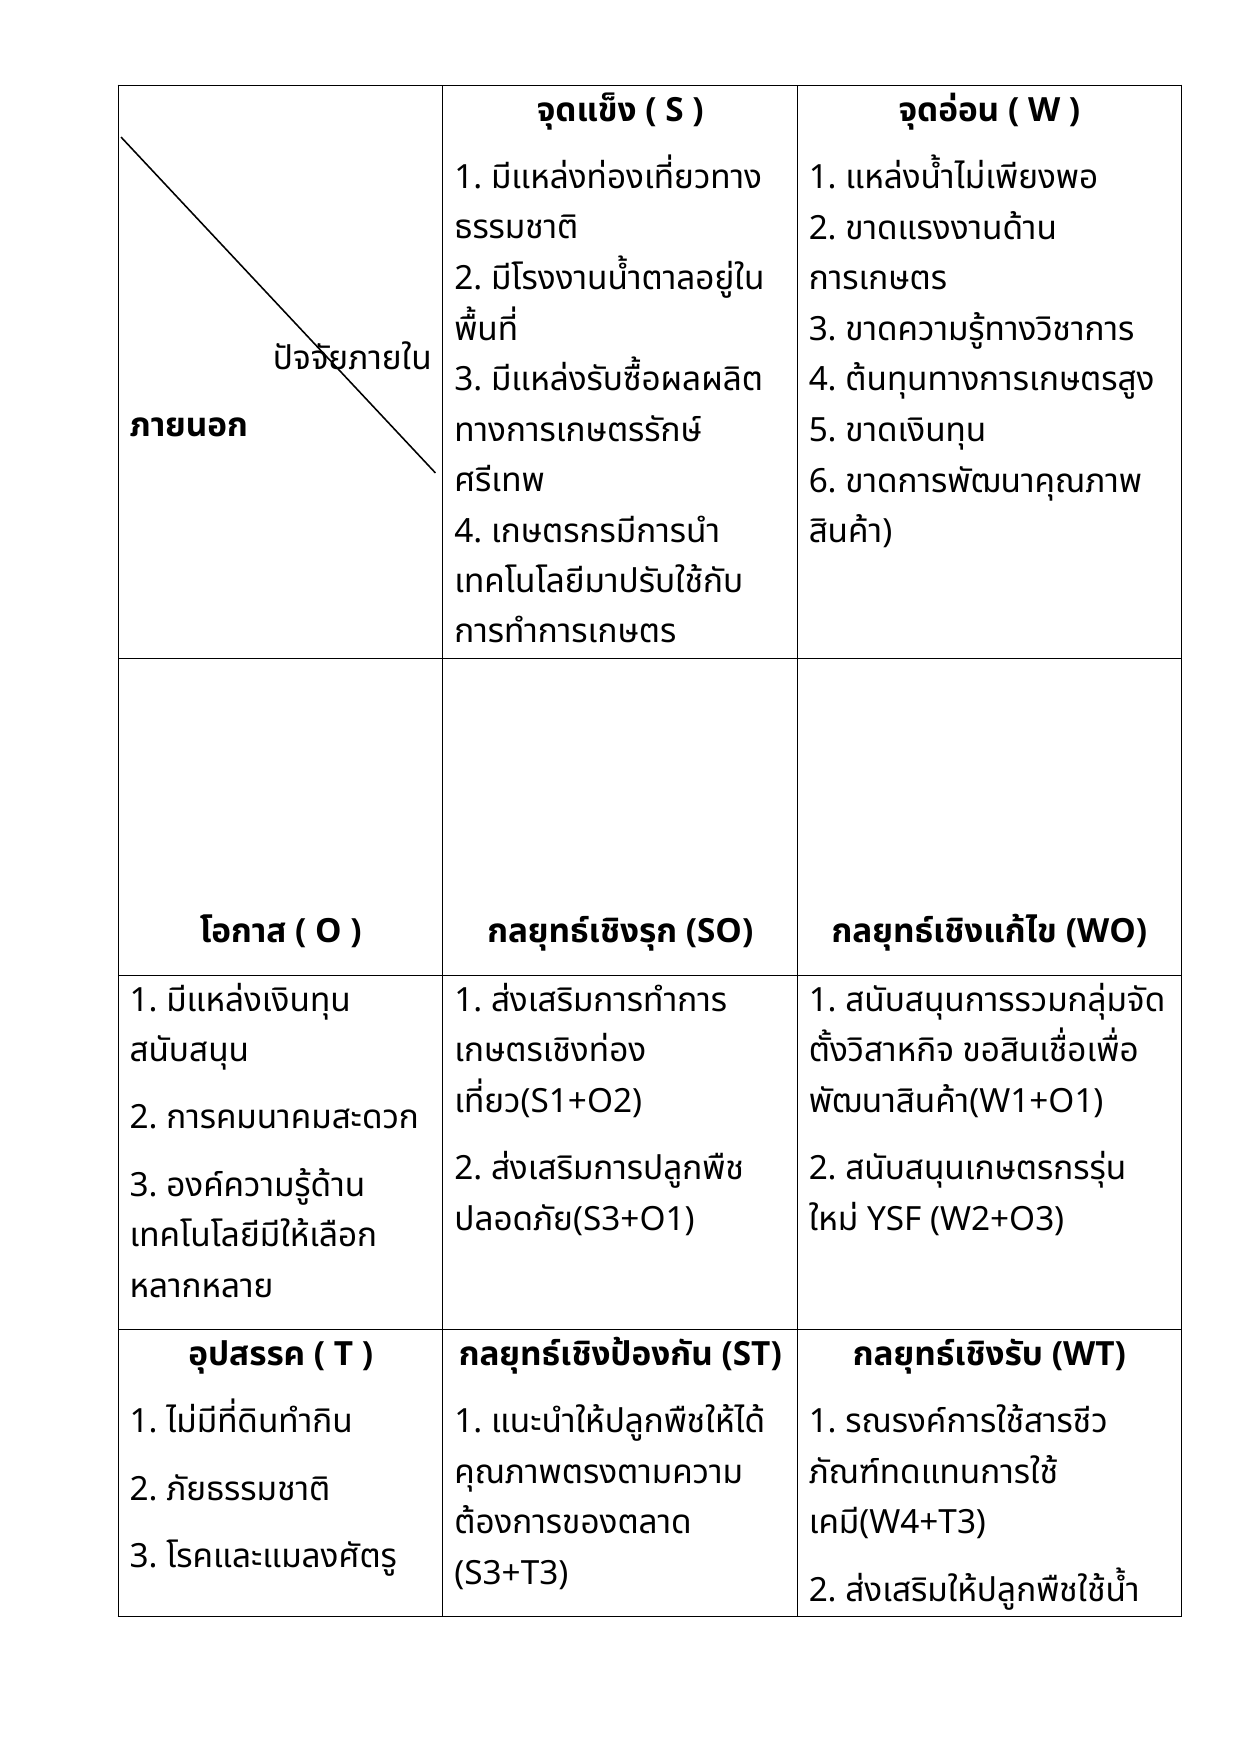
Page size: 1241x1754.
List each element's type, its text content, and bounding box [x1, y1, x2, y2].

table_cell จุดอ่อน ( W ) 1. แหล่งน้ำไม่เพียงพอ 2. ขาดแรงงานด้านการเกษตร 3. ขาดความรู้ทางวิชาการ 4. ต้นทุนทางการเกษตรสูง 5. ขาดเงินทุน 6. ขาดการพัฒนาคุณภาพสินค้า) [798, 86, 1181, 658]
table_cell 1. มีแหล่งเงินทุนสนับสนุน 2. การคมนาคมสะดวก 3. องค์ความรู้ด้านเทคโนโลยีมีให้เลือกหลากหลาย [119, 976, 442, 1329]
table_cell 1. ส่งเสริมการทำการเกษตรเชิงท่องเที่ยว(S1+O2) 2. ส่งเสริมการปลูกพืชปลอดภัย(S3+O1) [443, 976, 797, 1329]
table_cell กลยุทธ์เชิงรุก (SO) [443, 659, 797, 974]
table_cell กลยุทธ์เชิงแก้ไข (WO) [798, 659, 1181, 974]
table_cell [443, 1330, 797, 1616]
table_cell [119, 1330, 442, 1616]
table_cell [798, 1330, 1181, 1616]
table_cell ปัจจัยภายใน ภายนอก [119, 86, 442, 658]
table_cell จุดแข็ง ( S ) 1. มีแหล่งท่องเที่ยวทางธรรมชาติ 2. มีโรงงานน้ำตาลอยู่ในพื้นที่ 3. มีแหล่งรับซื้อผลผลิตทางการเกษตรรักษ์ศรีเทพ 4. เกษตรกรมีการนำเทคโนโลยีมาปรับใช้กับการทำการเกษตร [443, 86, 797, 658]
table_cell โอกาส ( O ) [119, 659, 442, 974]
table_cell 1. สนับสนุนการรวมกลุ่มจัดตั้งวิสาหกิจ ขอสินเชื่อเพื่อพัฒนาสินค้า(W1+O1) 2. สนับสนุนเกษตรกรรุ่นใหม่ YSF (W2+O3) [798, 976, 1181, 1329]
